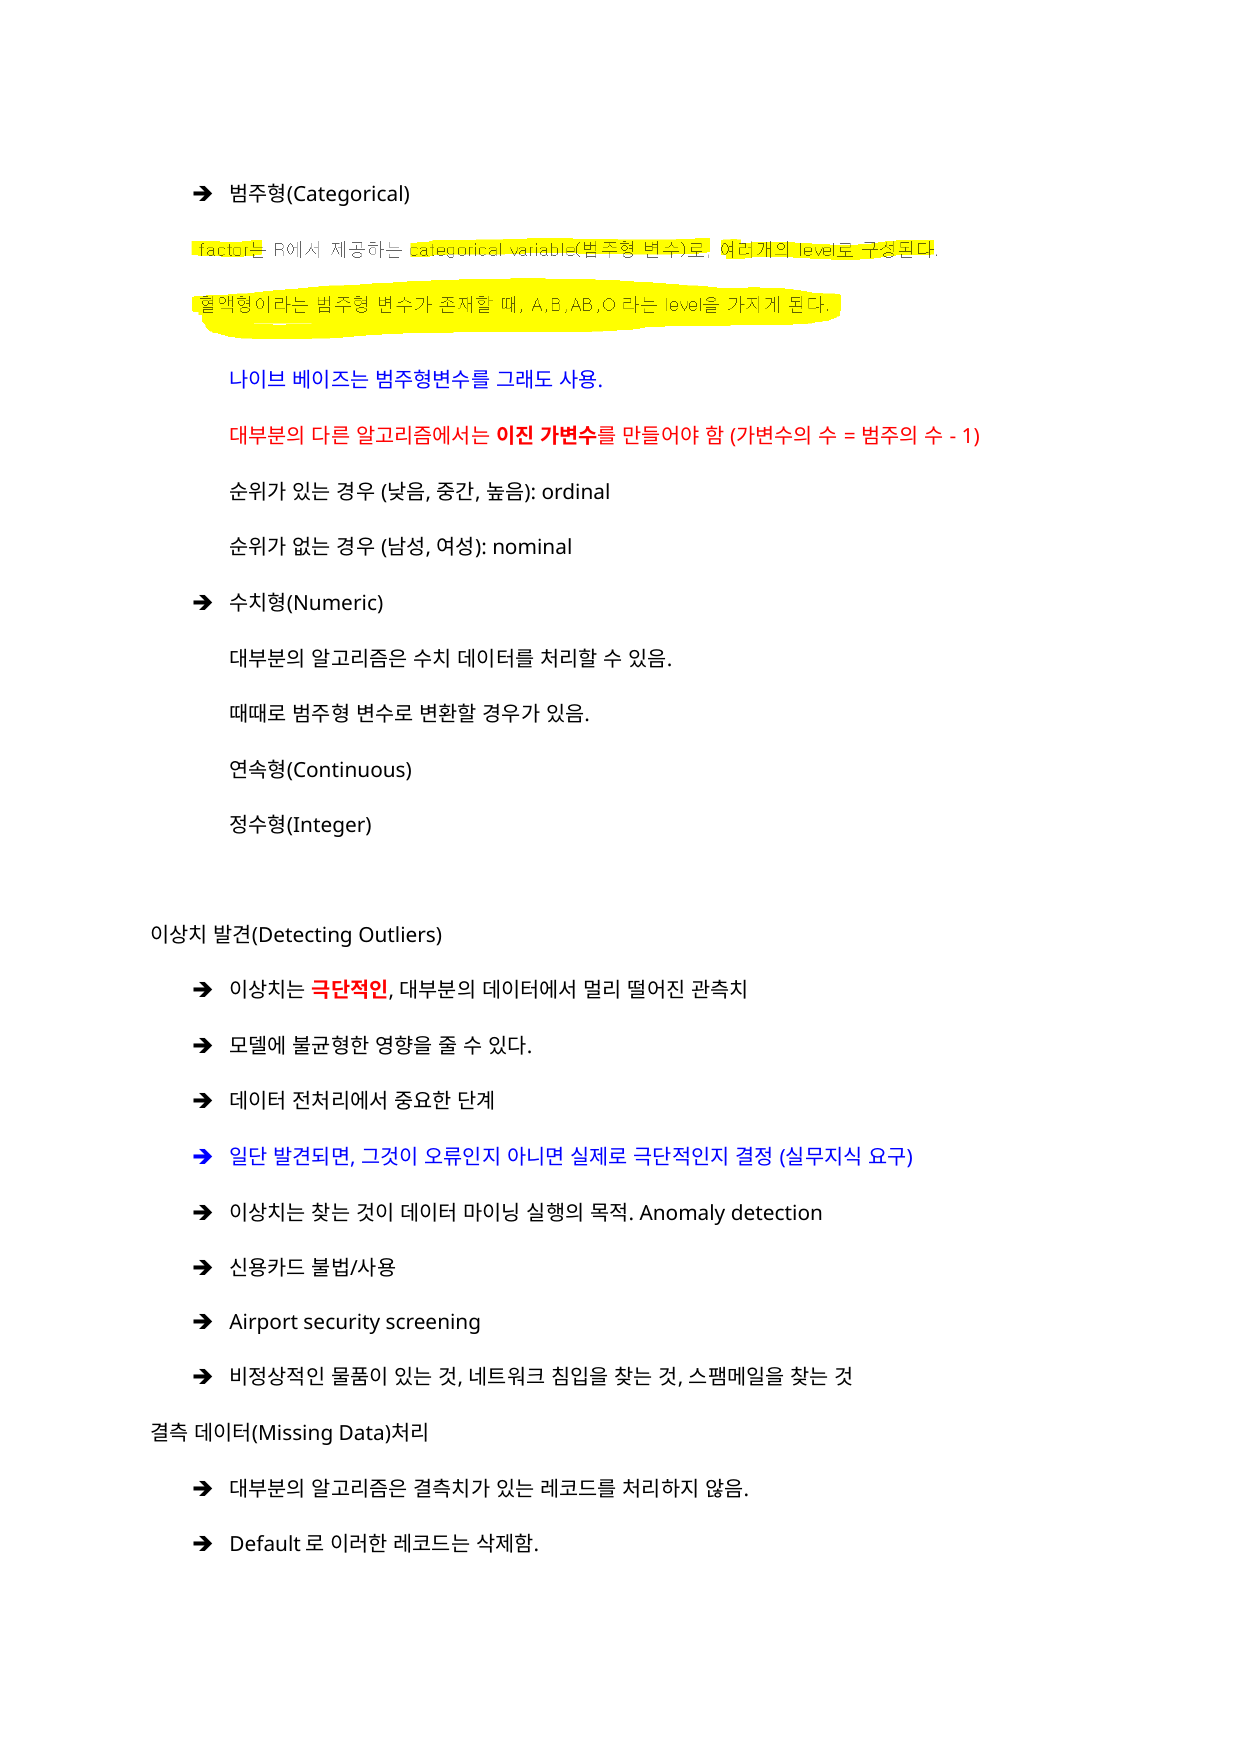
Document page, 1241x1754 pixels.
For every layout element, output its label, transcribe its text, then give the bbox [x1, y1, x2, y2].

list 일단 발견되면, 그것이 오류인지 아니면 실제로 극단적인지 결정 (실무지식 요구) [192, 1140, 1090, 1171]
list 신용카드 불법/사용 [192, 1251, 1090, 1282]
text 이상치 발견(Detecting Outliers) [150, 918, 1090, 948]
text 결측 데이터(Missing Data)처리 [150, 1416, 1090, 1446]
picture [191, 232, 950, 339]
list 범주형(Categorical) [192, 177, 1090, 207]
list 비정상적인 물품이 있는 것, 네트워크 침입을 찾는 것, 스팸메일을 찾는 것 [192, 1361, 1090, 1391]
list 순위가 없는 경우 (남성, 여성): nominal [229, 531, 1090, 561]
list 대부분의 알고리즘은 결측치가 있는 레코드를 처리하지 않음. [192, 1472, 1090, 1502]
list Default로 이러한 레코드는 삭제함. [192, 1527, 1090, 1558]
list 대부분의 다른 알고리즘에서는 이진 가변수를 만들어야 함 (가변수의 수 = 범주의 수 - 1) [229, 419, 1090, 450]
list 모델에 불균형한 영향을 줄 수 있다. [192, 1029, 1090, 1059]
list Airport security screening [192, 1307, 1090, 1336]
list 나이브 베이즈는 범주형변수를 그래도 사용. [229, 364, 1090, 394]
list 순위가 있는 경우 (낮음, 중간, 높음): ordinal [229, 475, 1090, 505]
list 이상치는 찾는 것이 데이터 마이닝 실행의 목적. Anomaly detection [192, 1196, 1090, 1226]
list 데이터 전처리에서 중요한 단계 [192, 1085, 1090, 1115]
list 대부분의 알고리즘은 수치 데이터를 처리할 수 있음. [229, 642, 1090, 672]
list 이상치는 극단적인, 대부분의 데이터에서 멀리 떨어진 관측치 [192, 973, 1090, 1004]
list 수치형(Numeric) [192, 586, 1090, 617]
list 정수형(Integer) [229, 809, 1090, 839]
list 때때로 범주형 변수로 변환할 경우가 있음. [229, 697, 1090, 728]
list 연속형(Continuous) [229, 753, 1090, 783]
